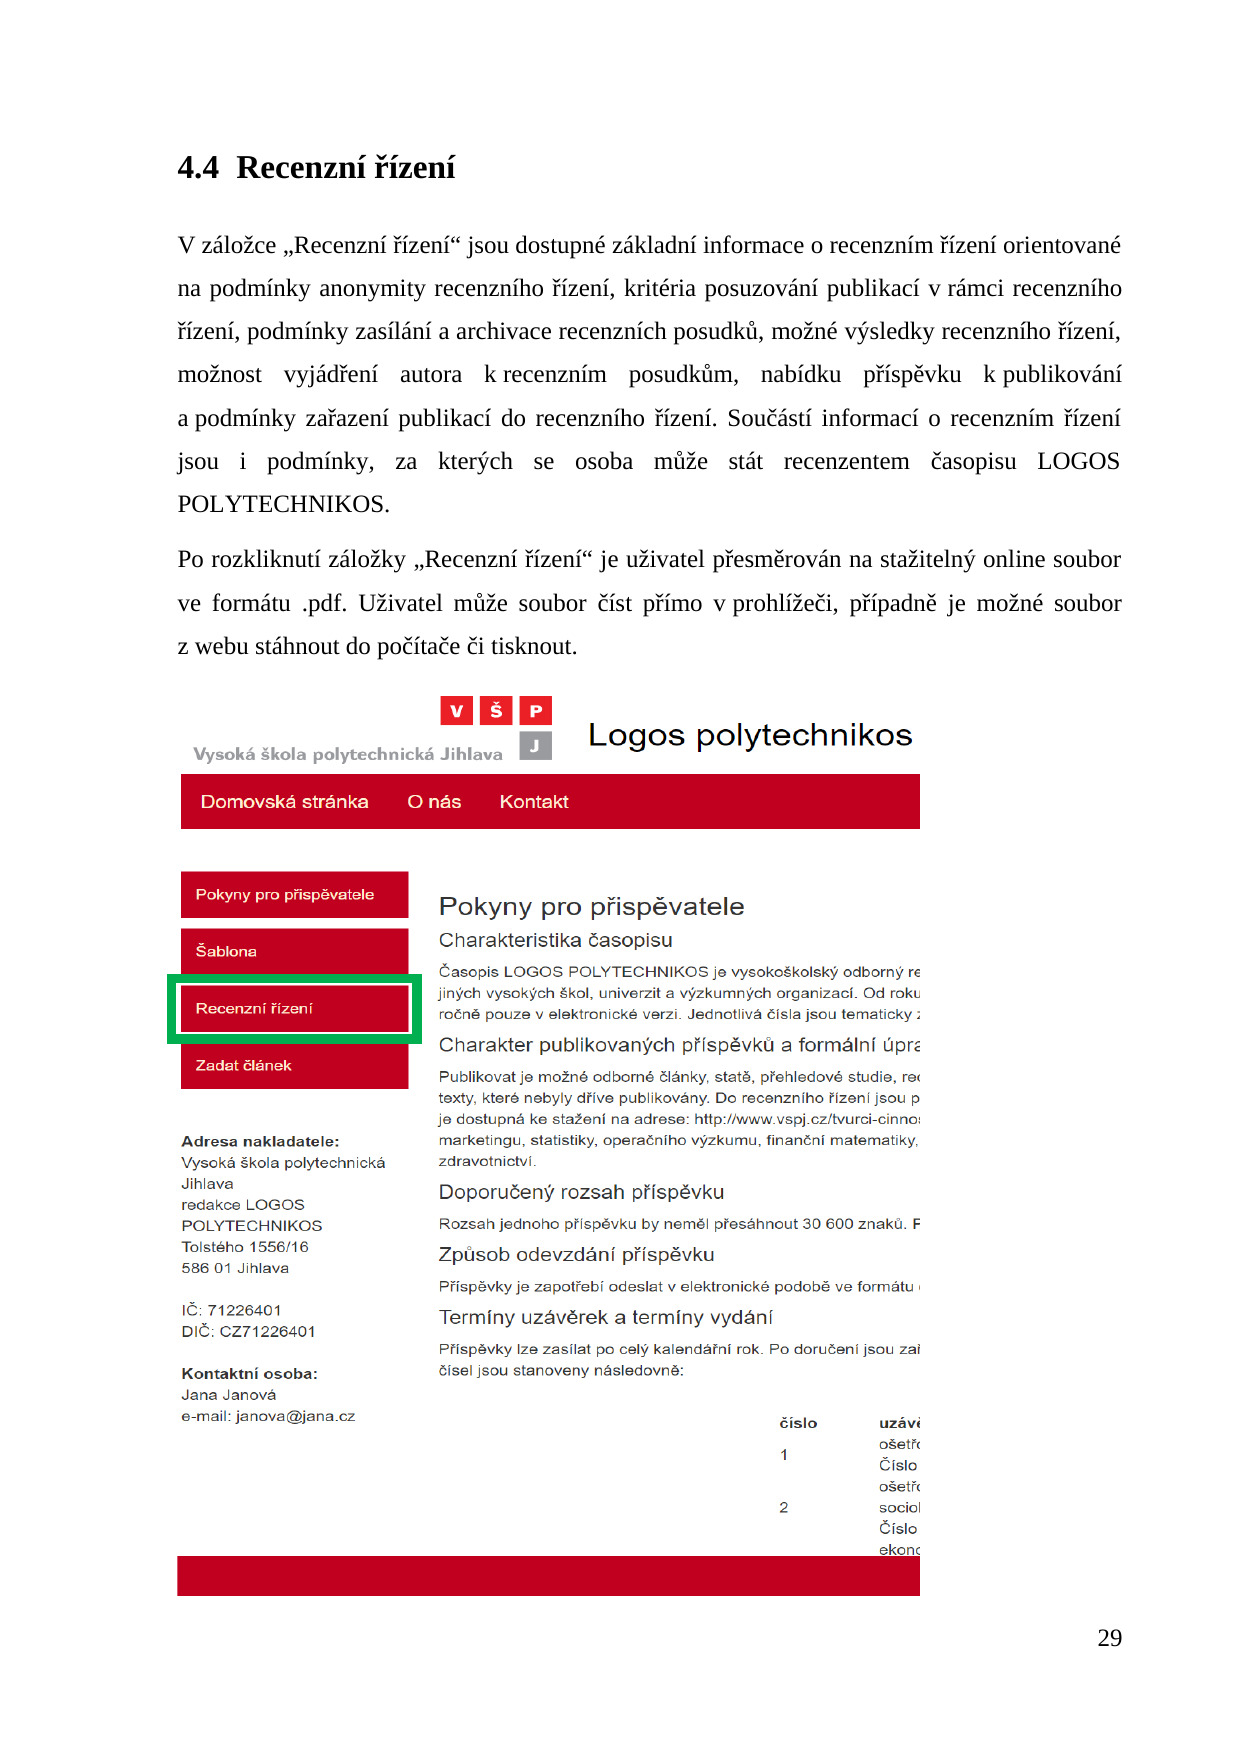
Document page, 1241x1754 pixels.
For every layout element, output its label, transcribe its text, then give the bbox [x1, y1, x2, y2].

text V záložce „Recenzní řízení“ jsou dostupné základní informace o recenzním řízení orientované na podmínky anonymity recenzního řízení, kritéria posuzování publikací v rámci recenzního řízení, podmínky zasílání a archivace recenzních posudků, možné výsledky recenzního řízení, možnost vyjádření autora k recenzním posudkům, nabídku příspěvku k publikování a podmínky zařazení publikací do recenzního řízení. Součástí informací o recenzním řízení jsou i podmínky, za kterých se osoba může stát recenzentem časopisu LOGOS POLYTECHNIKOS. [177, 230, 1122, 518]
text Po rozkliknutí záložky „Recenzní řízení“ je uživatel přesměrován na stažitelný online soubor ve formátu .pdf. Uživatel může soubor číst přímo v prohlížeči, případně je možné soubor z webu stáhnout do počítače či tisknout. [177, 544, 1122, 659]
picture [177, 686, 920, 1596]
subtitle Recenzní řízení [177, 148, 1122, 186]
picture [177, 983, 412, 1034]
